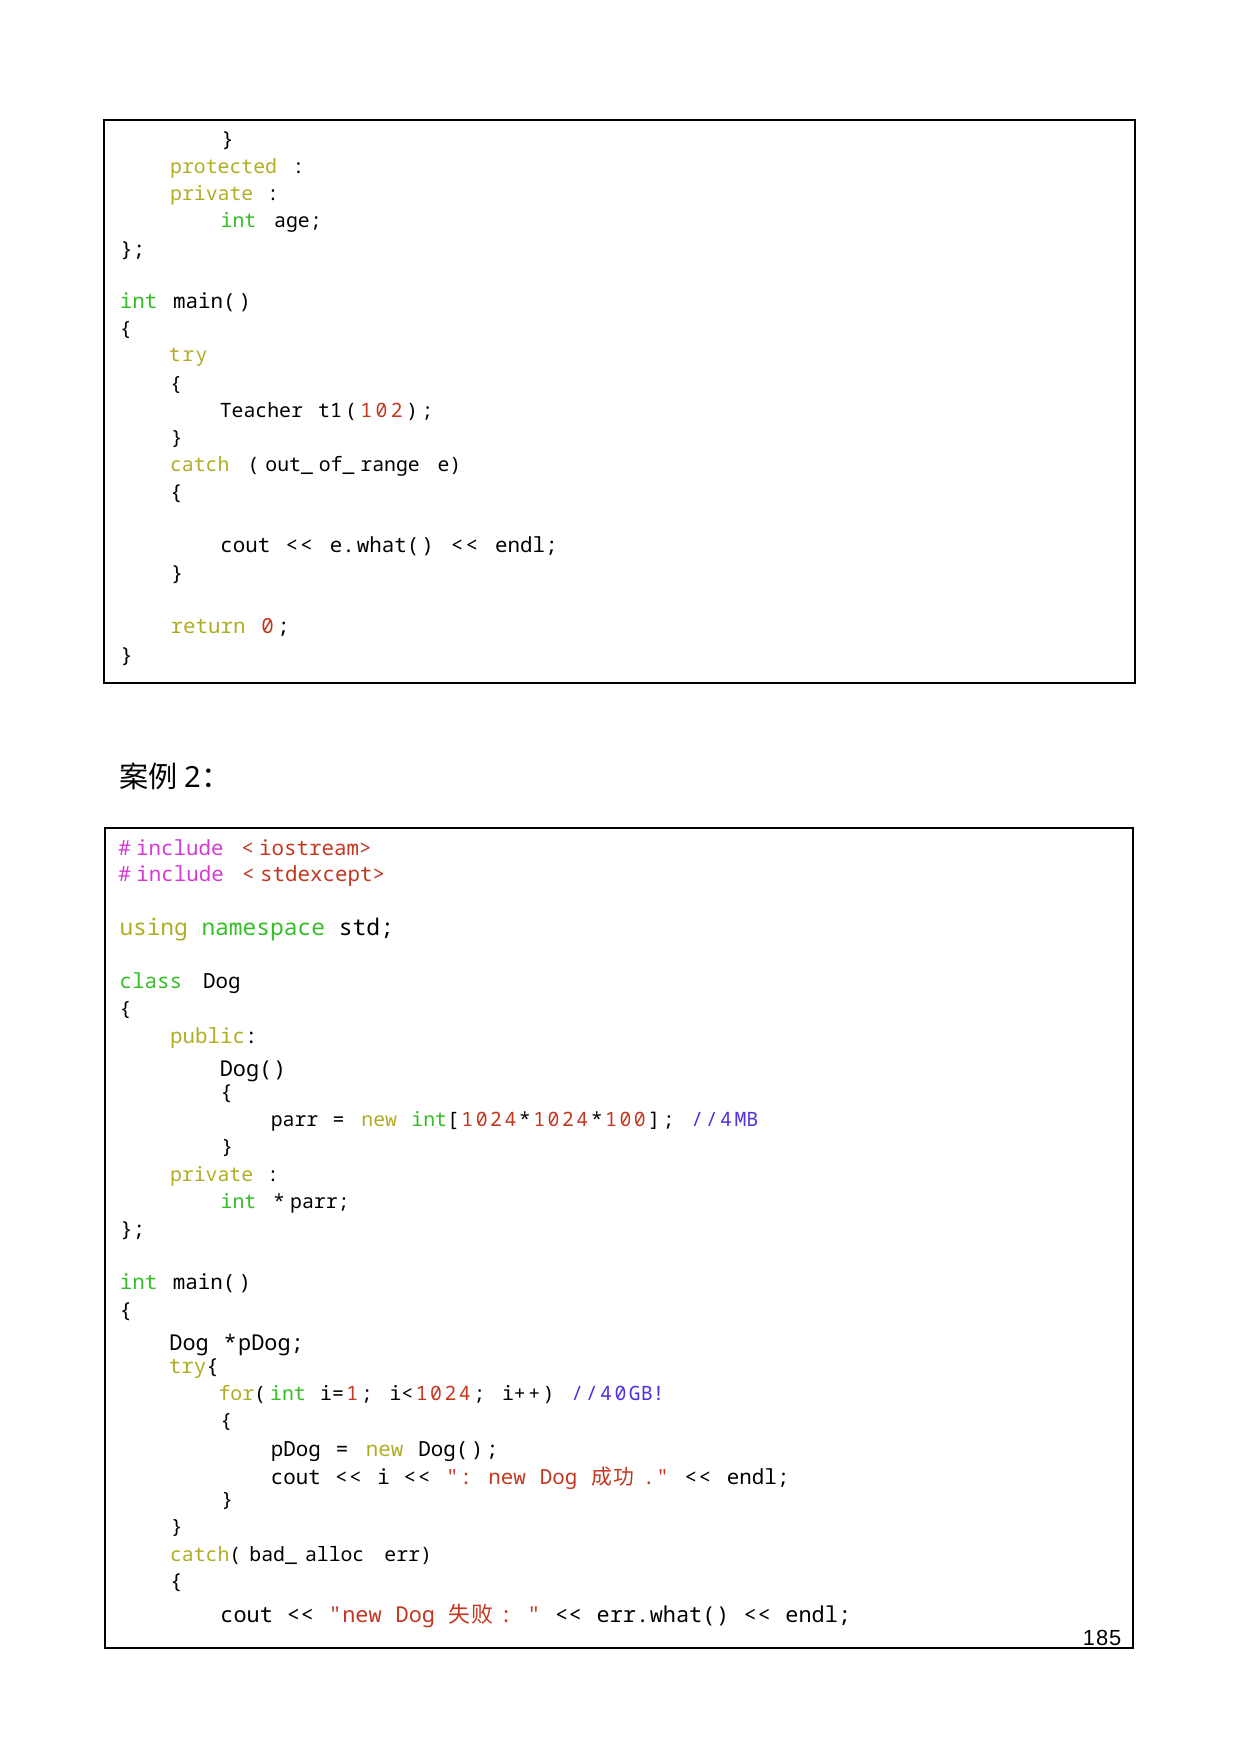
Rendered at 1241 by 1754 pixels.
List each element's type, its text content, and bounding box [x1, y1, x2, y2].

text 案例2： [119, 756, 1137, 795]
table_header } protected : private : int age; }; int main() { try { Teacher t1(102); } catch (out_of_range e) { cout << e.what() << endl; } return 0; } [105, 121, 1134, 682]
table_header #include <iostream> #include <stdexcept> using namespace std; class Dog { public: Dog() { parr = new int[1024*1024*100]; //4MB } private : int *parr; }; int main() { Dog *pDog; try{ for(int i=1; i<1024; i++) //40GB! { pDog = new Dog(); cout << i << ": new Dog 成功 ." << endl; } } catch(bad_alloc err) { cout << "new Dog 失败 : " << err.what() << endl; 185 [106, 829, 1132, 1647]
